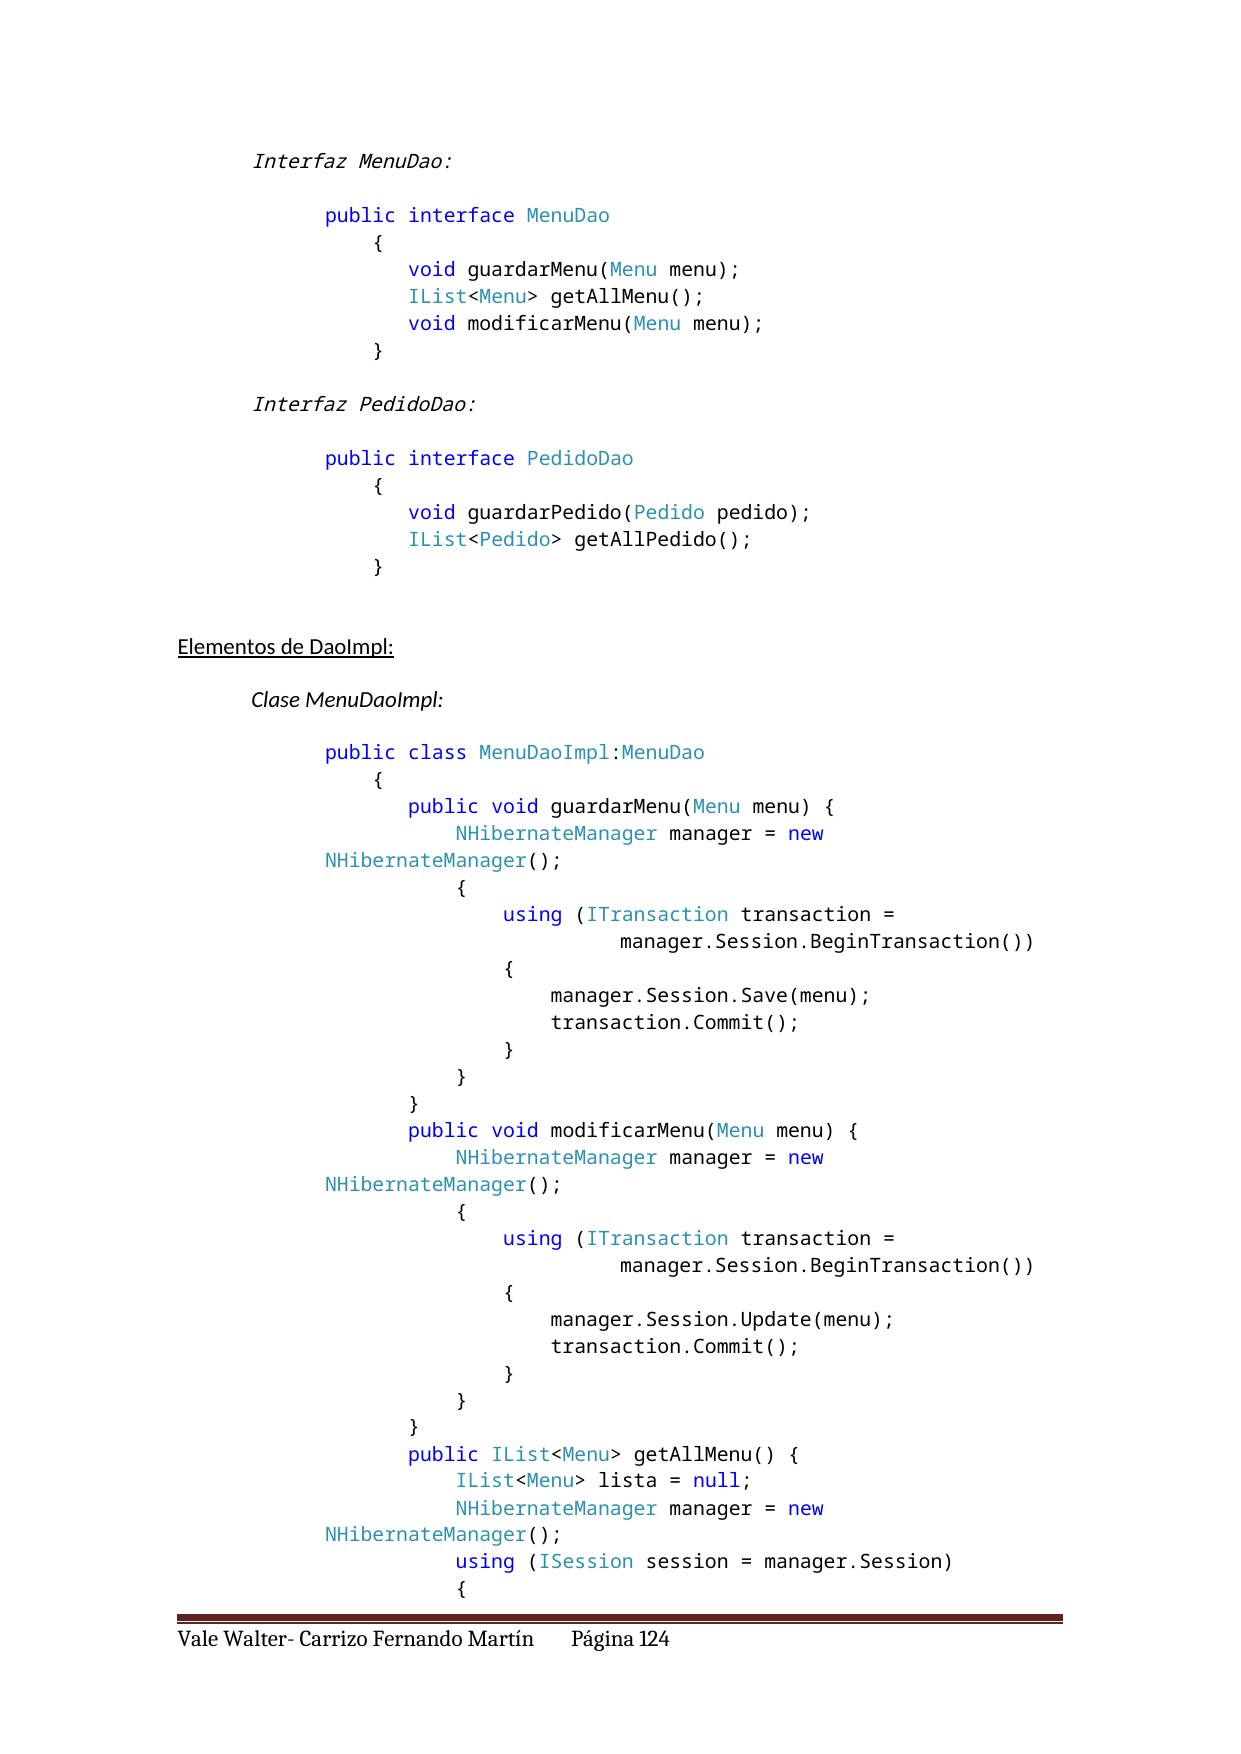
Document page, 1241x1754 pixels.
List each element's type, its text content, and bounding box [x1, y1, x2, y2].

text using (ISession session = manager.Session) [325, 1548, 1063, 1575]
text { [325, 228, 1063, 256]
text { [325, 1278, 1063, 1305]
text Elementos de DaoImpl: [177, 632, 1063, 660]
text NHibernateManager manager = new NHibernateManager(); [325, 819, 1063, 873]
text { [325, 873, 1063, 900]
text { [325, 471, 1063, 498]
text { [325, 1197, 1063, 1224]
text IList<Menu> lista = null; [325, 1467, 1063, 1494]
text using (ITransaction transaction = manager.Session.BeginTransaction()) [325, 900, 1063, 954]
text manager.Session.Save(menu); [325, 981, 1063, 1008]
text public interface PedidoDao [325, 444, 1063, 471]
text } [325, 336, 1063, 363]
text public interface MenuDao [325, 202, 1063, 228]
text void guardarPedido(Pedido pedido); [325, 498, 1063, 525]
text void guardarMenu(Menu menu); [325, 256, 1063, 282]
text public void modificarMenu(Menu menu) { [325, 1116, 1063, 1143]
text void modificarMenu(Menu menu); [325, 309, 1063, 336]
text } [325, 1062, 1063, 1089]
text Clase MenuDaoImpl: [251, 685, 1063, 713]
text Interfaz MenuDao: [251, 148, 1063, 174]
text } [325, 1386, 1063, 1413]
text { [325, 954, 1063, 981]
text } [325, 1089, 1063, 1116]
text } [325, 1413, 1063, 1440]
text transaction.Commit(); [325, 1008, 1063, 1035]
text Interfaz PedidoDao: [251, 390, 1063, 417]
text public void guardarMenu(Menu menu) { [325, 792, 1063, 819]
text public class MenuDaoImpl:MenuDao [325, 738, 1063, 765]
text { [325, 765, 1063, 792]
text NHibernateManager manager = new NHibernateManager(); [325, 1494, 1063, 1548]
text IList<Menu> getAllMenu(); [325, 282, 1063, 309]
text } [325, 552, 1063, 579]
text public IList<Menu> getAllMenu() { [325, 1440, 1063, 1467]
text transaction.Commit(); [325, 1332, 1063, 1359]
text using (ITransaction transaction = manager.Session.BeginTransaction()) [325, 1224, 1063, 1278]
text manager.Session.Update(menu); [325, 1305, 1063, 1332]
text IList<Pedido> getAllPedido(); [325, 525, 1063, 552]
text } [325, 1359, 1063, 1386]
text NHibernateManager manager = new NHibernateManager(); [325, 1143, 1063, 1197]
text { [325, 1575, 1063, 1602]
text } [325, 1035, 1063, 1062]
